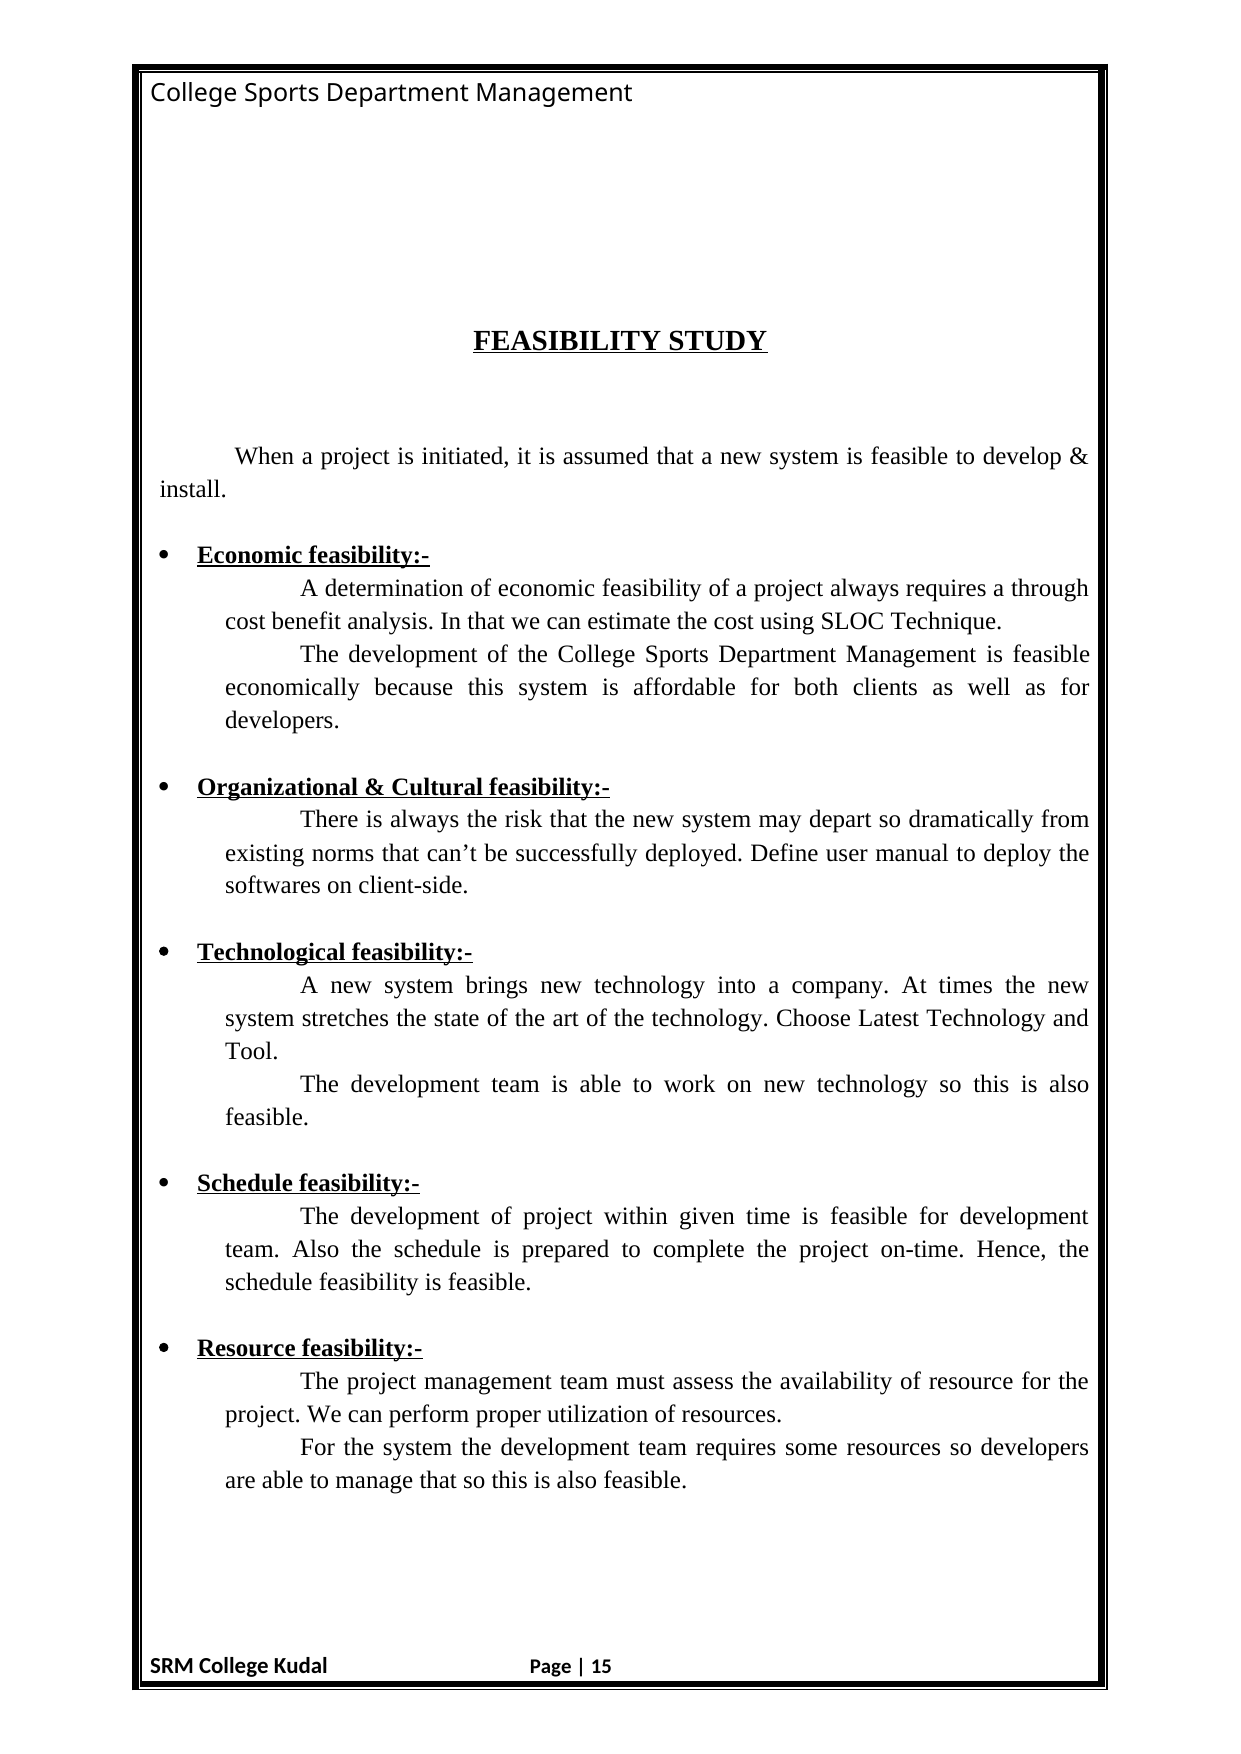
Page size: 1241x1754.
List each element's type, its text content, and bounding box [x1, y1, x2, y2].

list A new system brings new technology into a company. At times the new system stretches the state of the art of the technology. Choose Latest Technology and Tool. [225, 970, 1090, 1064]
list For the system the development team requires some resources so developers are able to manage that so this is also feasible. [225, 1432, 1090, 1494]
text FEASIBILITY STUDY [150, 323, 1090, 356]
list The development team is able to work on new technology so this is also feasible. [225, 1069, 1090, 1131]
list Technological feasibility:- [159, 937, 1090, 965]
list There is always the risk that the new system may depart so dramatically from existing norms that can’t be successfully deployed. Define user manual to deploy the softwares on client-side. [225, 804, 1090, 899]
list Resource feasibility:- [159, 1333, 1090, 1362]
list When a project is initiated, it is assumed that a new system is feasible to develop & install. [159, 441, 1090, 503]
list Economic feasibility:- [159, 540, 1090, 569]
list Schedule feasibility:- [159, 1168, 1090, 1197]
list The development of project within given time is feasible for development team. Also the schedule is prepared to complete the project on-time. Hence, the schedule feasibility is feasible. [225, 1201, 1090, 1296]
list The project management team must assess the availability of resource for the project. We can perform proper utilization of resources. [225, 1366, 1090, 1428]
list The development of the College Sports Department Management is feasible economically because this system is affordable for both clients as well as for developers. [225, 639, 1090, 734]
list A determination of economic feasibility of a project always requires a through cost benefit analysis. In that we can estimate the cost using SLOC Technique. [225, 573, 1090, 635]
list Organizational & Cultural feasibility:- [159, 772, 1090, 800]
